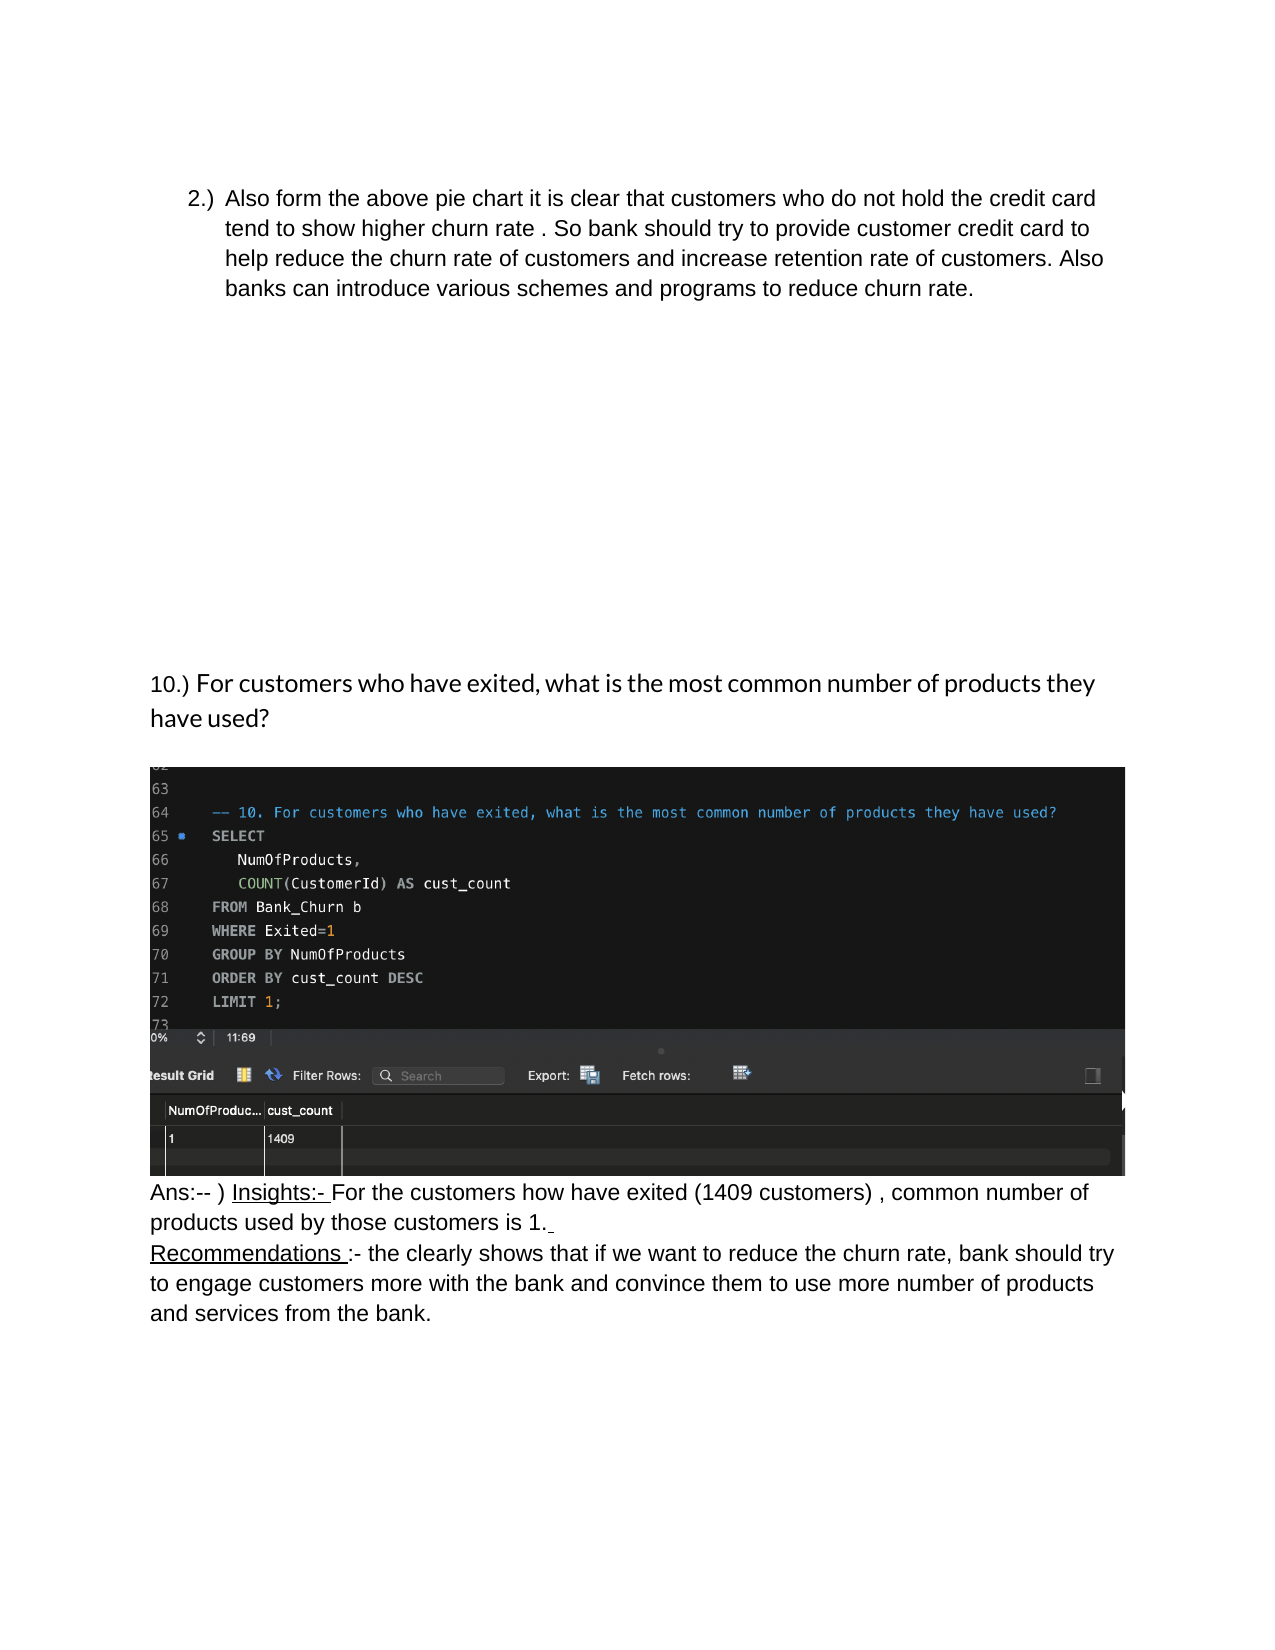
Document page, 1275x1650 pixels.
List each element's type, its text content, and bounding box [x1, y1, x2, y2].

list Also form the above pie chart it is clear that customers who do not hold the credit card tend to show higher churn rate . So bank should try to provide customer credit card to help reduce the churn rate of customers and increase retention rate of customers. Also banks can introduce various schemes and programs to reduce churn rate. [187, 184, 1125, 301]
text 10.) For customers who have exited, what is the most common number of products they have used? [150, 668, 1125, 732]
text Recommendations :- the clearly shows that if we want to reduce the churn rate, bank should try to engage customers more with the bank and convince them to use more number of products and services from the bank. [150, 1239, 1125, 1326]
text Ans:-- ) Insights:- For the customers how have exited (1409 customers) , common number of products used by those customers is 1. [150, 1179, 1125, 1236]
picture [150, 767, 1125, 1176]
